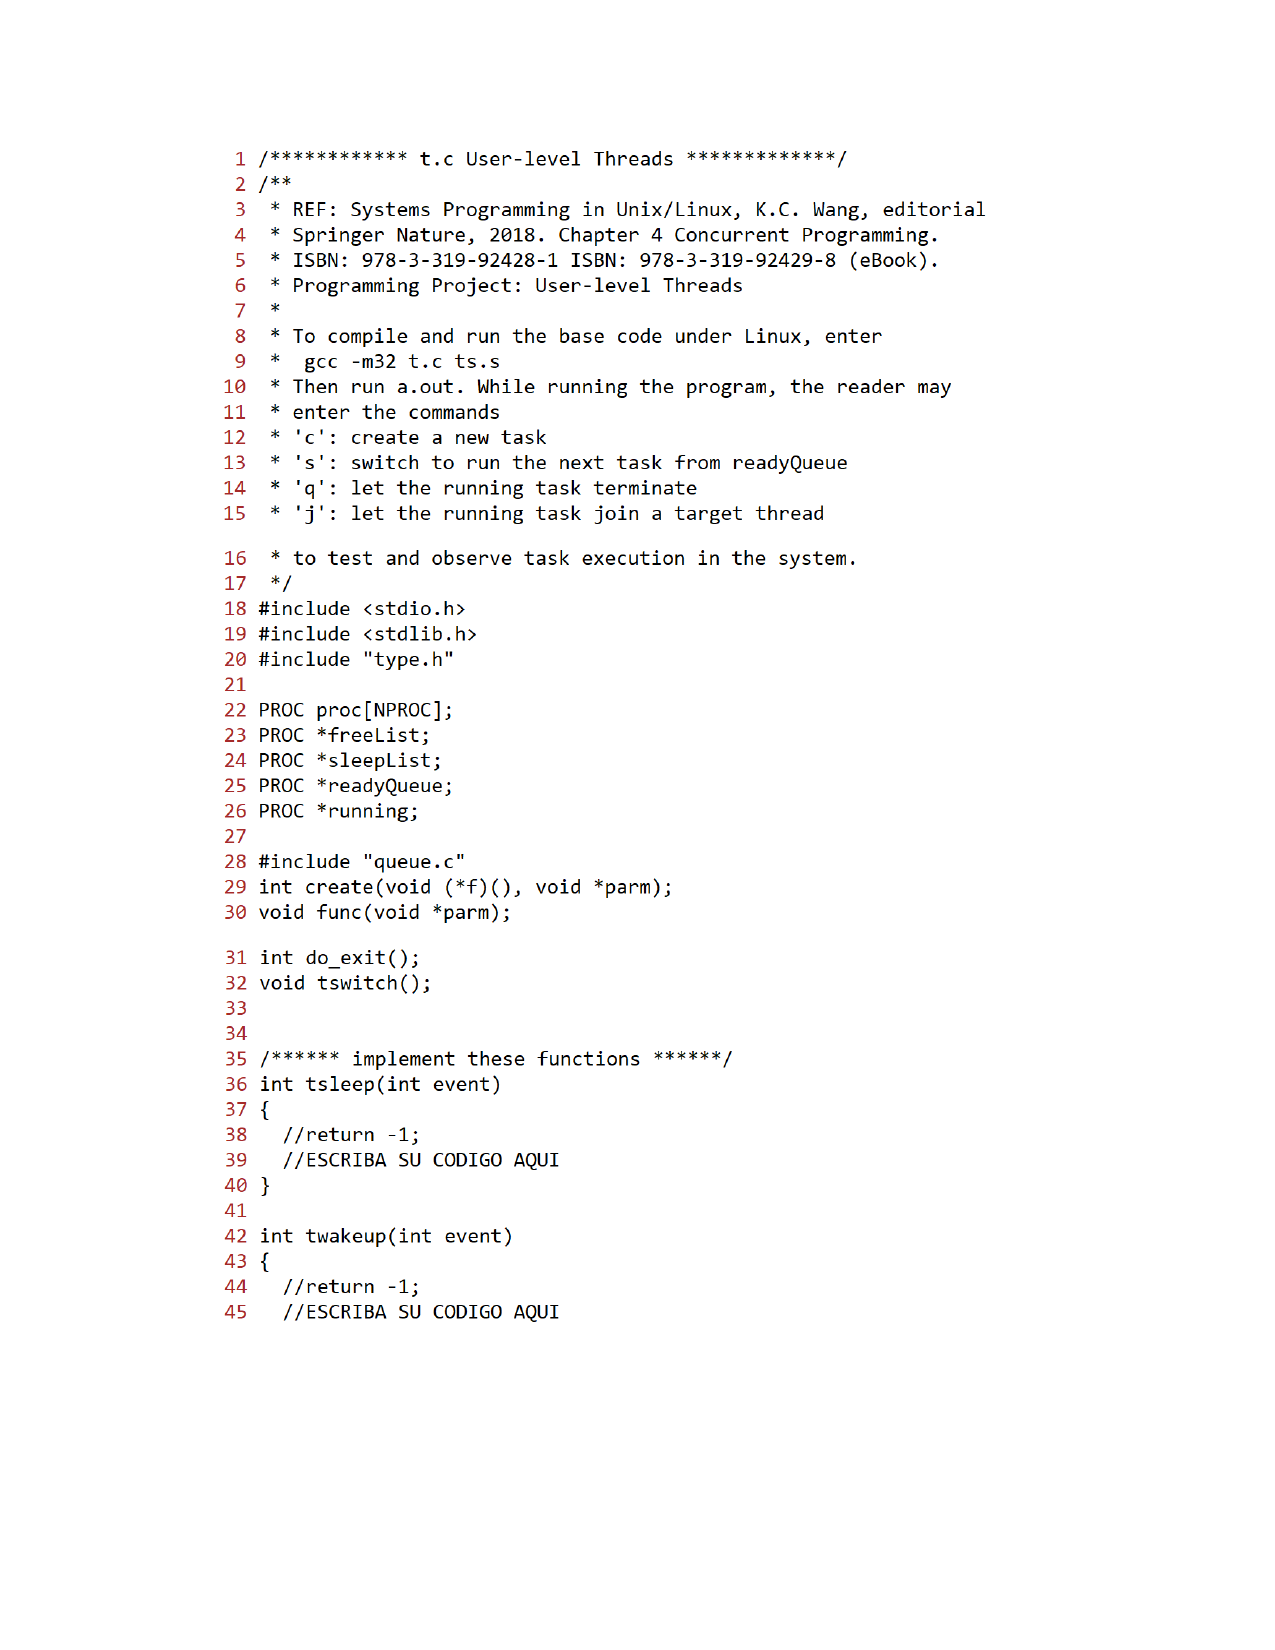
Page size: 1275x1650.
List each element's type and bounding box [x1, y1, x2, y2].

picture [214, 547, 1136, 927]
picture [214, 945, 1136, 1326]
picture [214, 147, 1136, 529]
